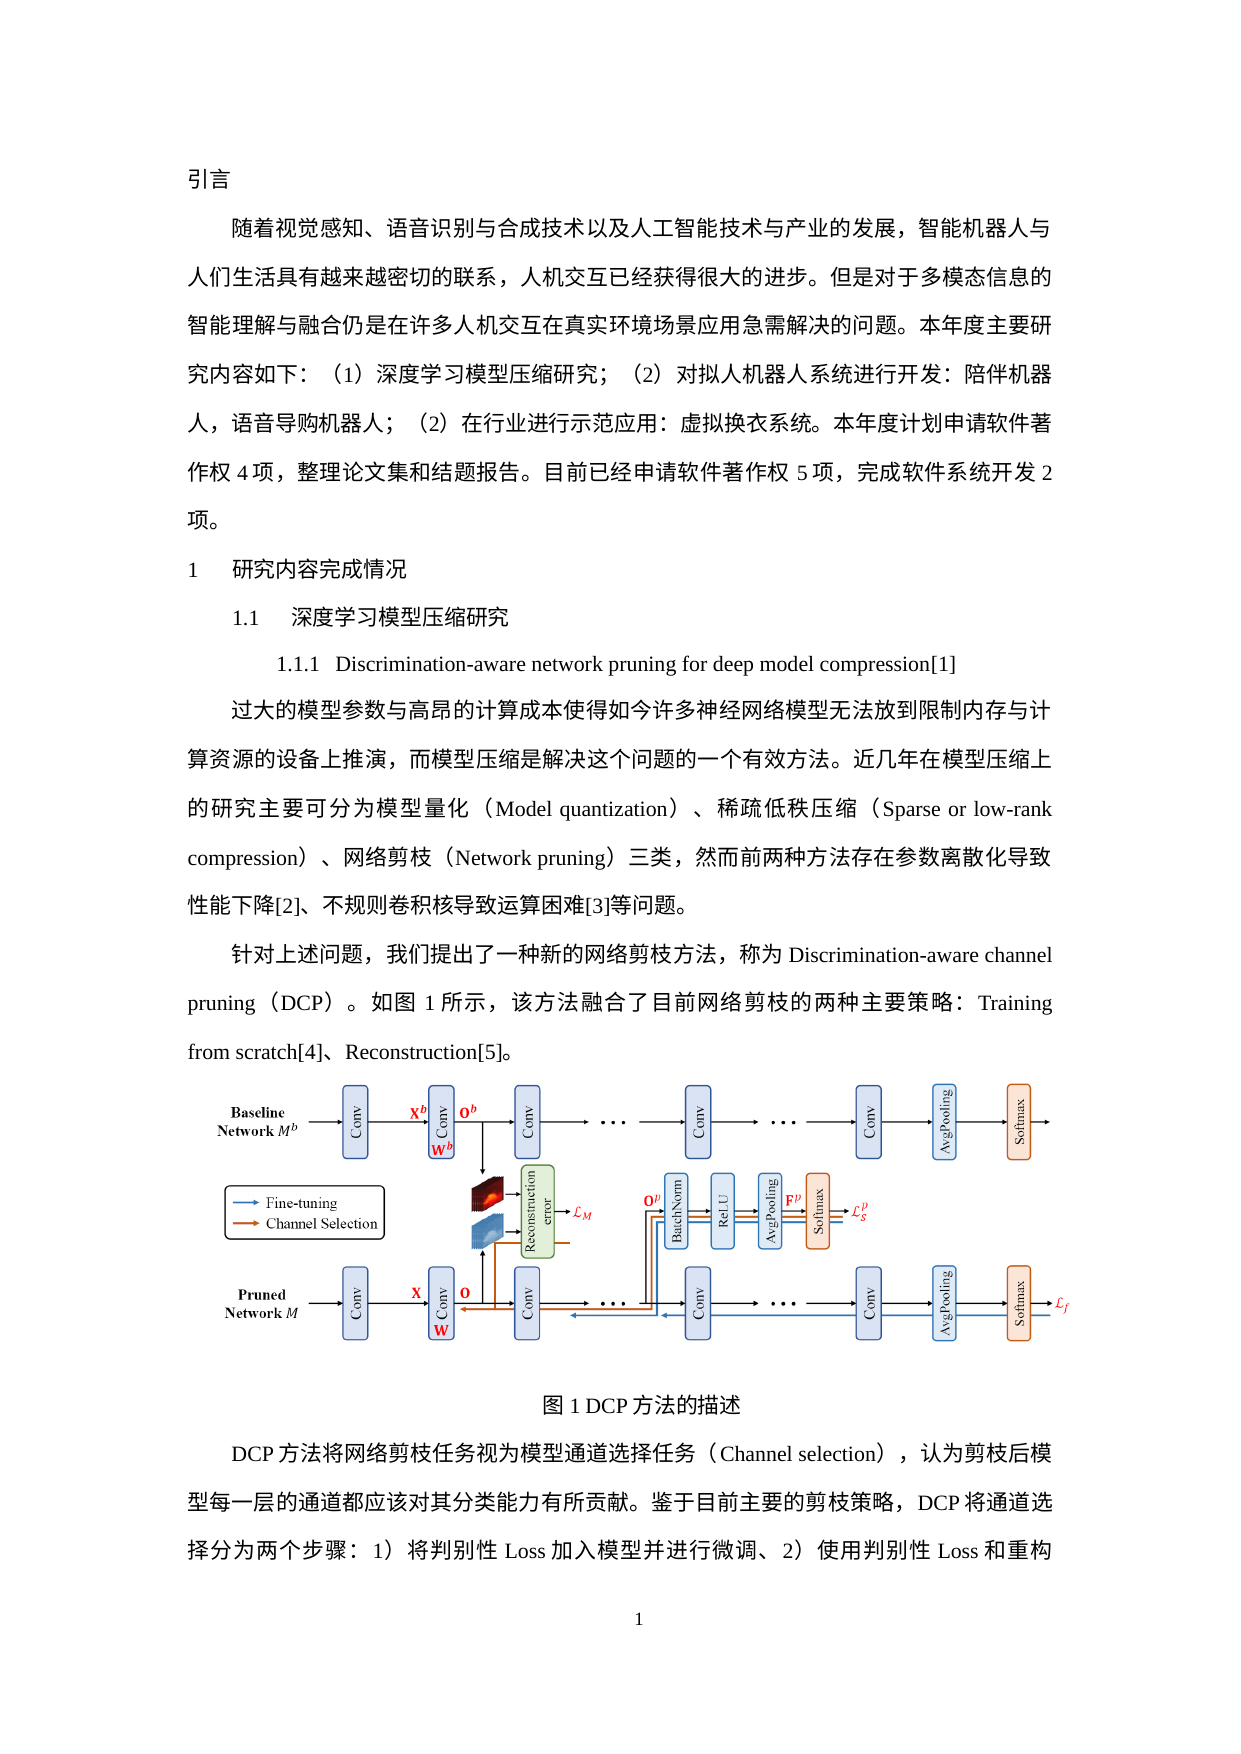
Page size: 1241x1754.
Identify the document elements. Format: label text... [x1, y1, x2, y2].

picture [208, 1082, 1074, 1348]
subtitle 研究内容完成情况 [187, 551, 1053, 584]
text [187, 1436, 1053, 1566]
text 图 1 DCP方法的描述 [187, 1387, 1053, 1420]
text 过大的模型参数与高昂的计算成本使得如今许多神经网络模型无法放到限制内存与计算资源的设备上推演，而模型压缩是解决这个问题的一个有效方法。近几年在模型压缩上的研究主要可分为模型量化（Model quantization）、稀疏低秩压缩（Sparse or low-rank compression）、网络剪枝（Network pruning）三类，然而前两种方法存在参数离散化导致性能下降[2]、不规则卷积核导致运算困难[3]等问题。 [187, 693, 1053, 920]
text 随着视觉感知、语音识别与合成技术以及人工智能技术与产业的发展，智能机器人与人们生活具有越来越密切的联系，人机交互已经获得很大的进步。但是对于多模态信息的智能理解与融合仍是在许多人机交互在真实环境场景应用急需解决的问题。本年度主要研究内容如下：（1）深度学习模型压缩研究；（2）对拟人机器人系统进行开发：陪伴机器人，语音导购机器人；（2）在行业进行示范应用：虚拟换衣系统。本年度计划申请软件著作权4项，整理论文集和结题报告。目前已经申请软件著作权5项，完成软件系统开发2项。 [187, 210, 1053, 535]
subtitle 深度学习模型压缩研究 [232, 599, 1053, 632]
text 针对上述问题，我们提出了一种新的网络剪枝方法，称为Discrimination-aware channel pruning（DCP）。如图 1所示，该方法融合了目前网络剪枝的两种主要策略：Training from scratch[4]、Reconstruction[5]。 [187, 936, 1053, 1066]
subtitle 引言 [187, 162, 1053, 194]
subtitle Discrimination-aware network pruning for deep model compression[1] [276, 648, 1053, 680]
